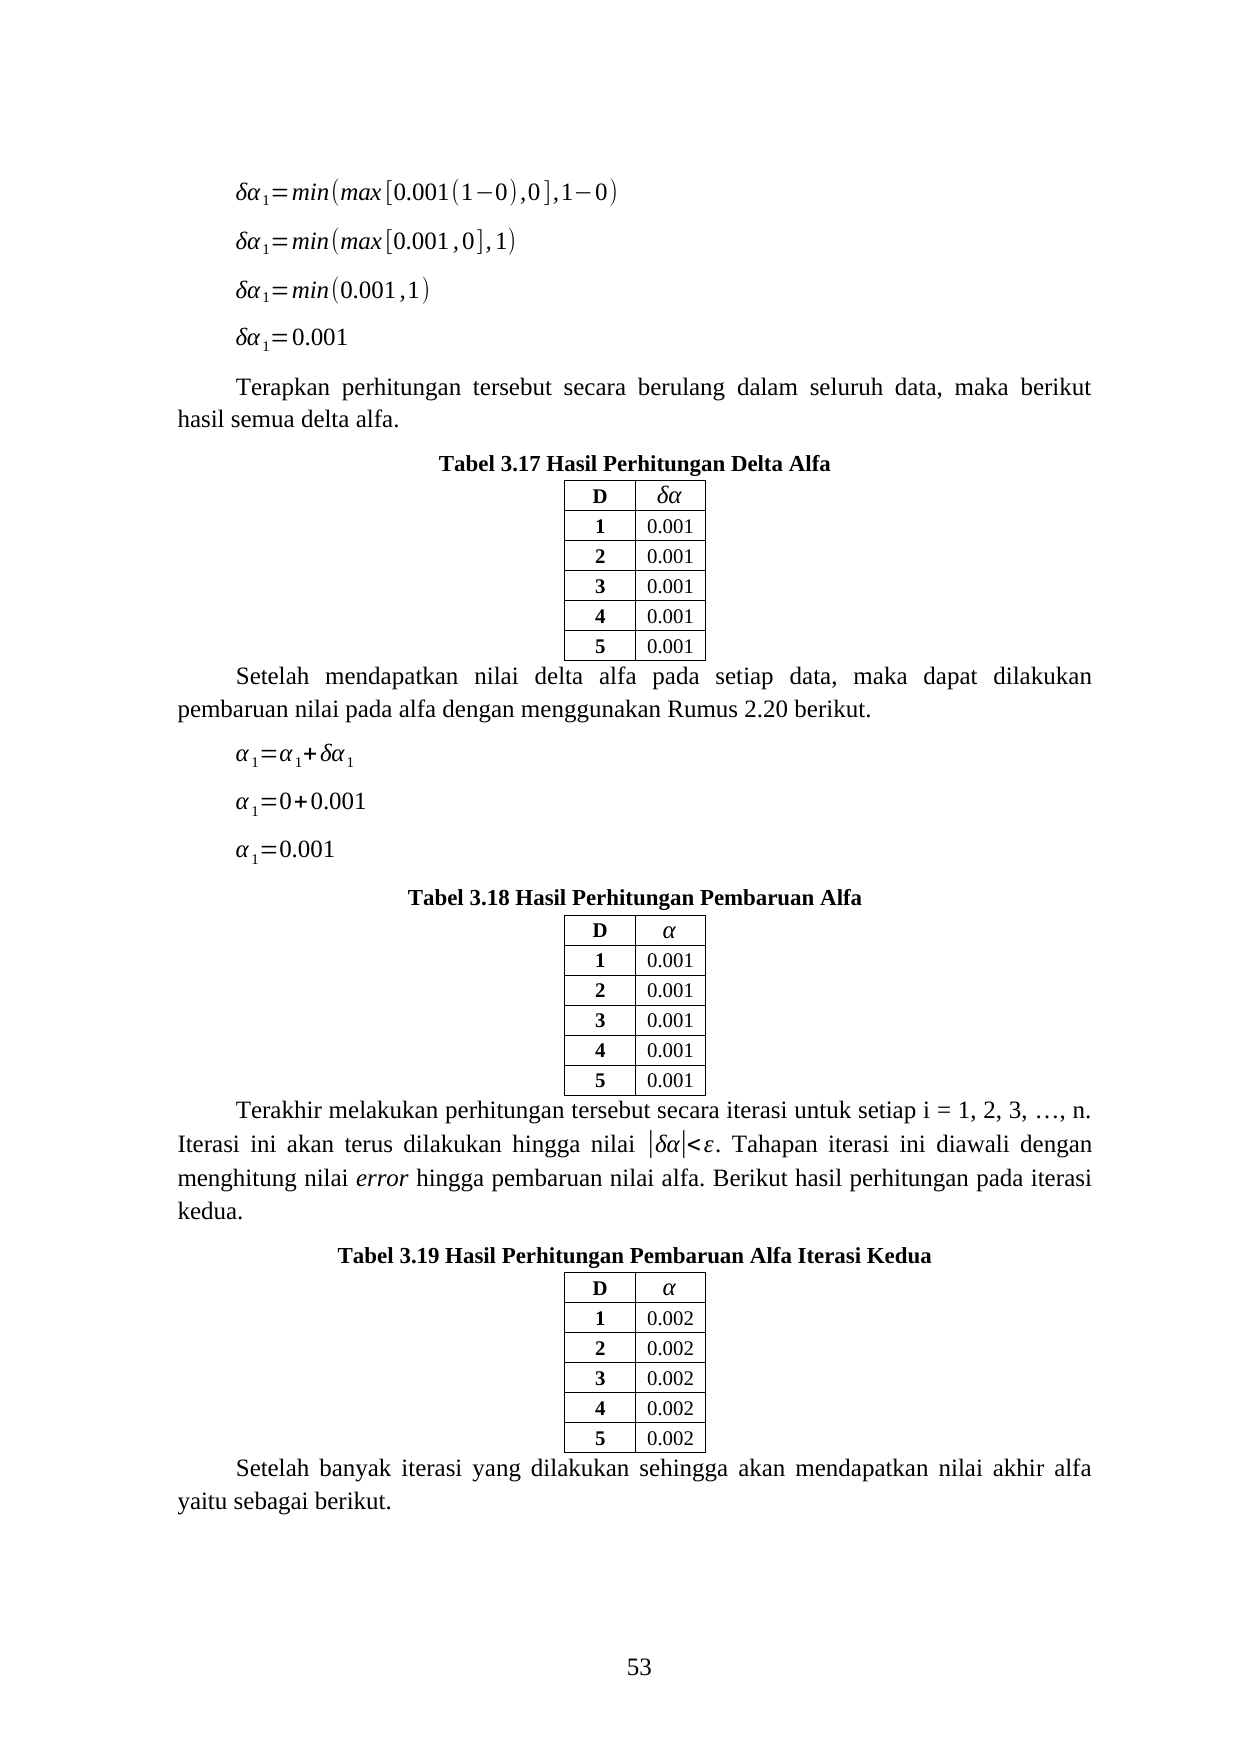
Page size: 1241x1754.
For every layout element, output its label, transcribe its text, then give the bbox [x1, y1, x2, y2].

table_cell 0.001 [636, 511, 705, 540]
table_cell 0.002 [636, 1333, 705, 1362]
table_header D [565, 1273, 635, 1302]
table_cell 3 [565, 1363, 635, 1392]
table_cell 1 [565, 1303, 635, 1332]
table_cell 4 [565, 1393, 635, 1422]
table_cell 5 [565, 1066, 635, 1094]
table_cell 0.001 [636, 946, 705, 974]
table_cell 0.001 [636, 1066, 705, 1094]
table_cell 0.001 [636, 571, 705, 600]
table_cell 0.002 [636, 1303, 705, 1332]
table_cell 0.001 [636, 631, 705, 660]
table_cell 0.001 [636, 1036, 705, 1064]
text Setelah banyak iterasi yang dilakukan sehingga akan mendapatkan nilai akhir alfa yaitu sebagai berikut. [177, 1453, 1092, 1515]
table_cell 0.002 [636, 1393, 705, 1422]
table_header [636, 916, 705, 944]
table_header [636, 1273, 705, 1302]
table_cell 3 [565, 571, 635, 600]
text Terapkan perhitungan tersebut secara berulang dalam seluruh data, maka berikut hasil semua delta alfa. [177, 372, 1092, 433]
table_cell 0.001 [636, 976, 705, 1004]
table_cell 2 [565, 976, 635, 1004]
table_cell 2 [565, 1333, 635, 1362]
table_header D [565, 916, 635, 944]
table_cell 4 [565, 1036, 635, 1064]
text Terakhir melakukan perhitungan tersebut secara iterasi untuk setiap i = 1, 2, 3, …, n. Iterasi ini akan terus dilakukan hingga nilai . Tahapan iterasi ini diawali dengan menghitung nilai error hingga pembaruan nilai alfa. Berikut hasil perhitungan pada iterasi kedua. [177, 1096, 1092, 1225]
table_cell 5 [565, 631, 635, 660]
table_cell 3 [565, 1006, 635, 1034]
table_cell 0.001 [636, 541, 705, 570]
table_cell 1 [565, 946, 635, 974]
text Setelah mendapatkan nilai delta alfa pada setiap data, maka dapat dilakukan pembaruan nilai pada alfa dengan menggunakan Rumus 2.20 berikut. [177, 661, 1092, 723]
table_cell 5 [565, 1423, 635, 1452]
table_header D [565, 481, 635, 510]
table_header [636, 481, 705, 510]
table_cell 0.002 [636, 1423, 705, 1452]
table_cell 0.001 [636, 601, 705, 630]
table_cell 1 [565, 511, 635, 540]
table_cell 0.002 [636, 1363, 705, 1392]
table_cell 4 [565, 601, 635, 630]
table_cell 2 [565, 541, 635, 570]
table_cell 0.001 [636, 1006, 705, 1034]
